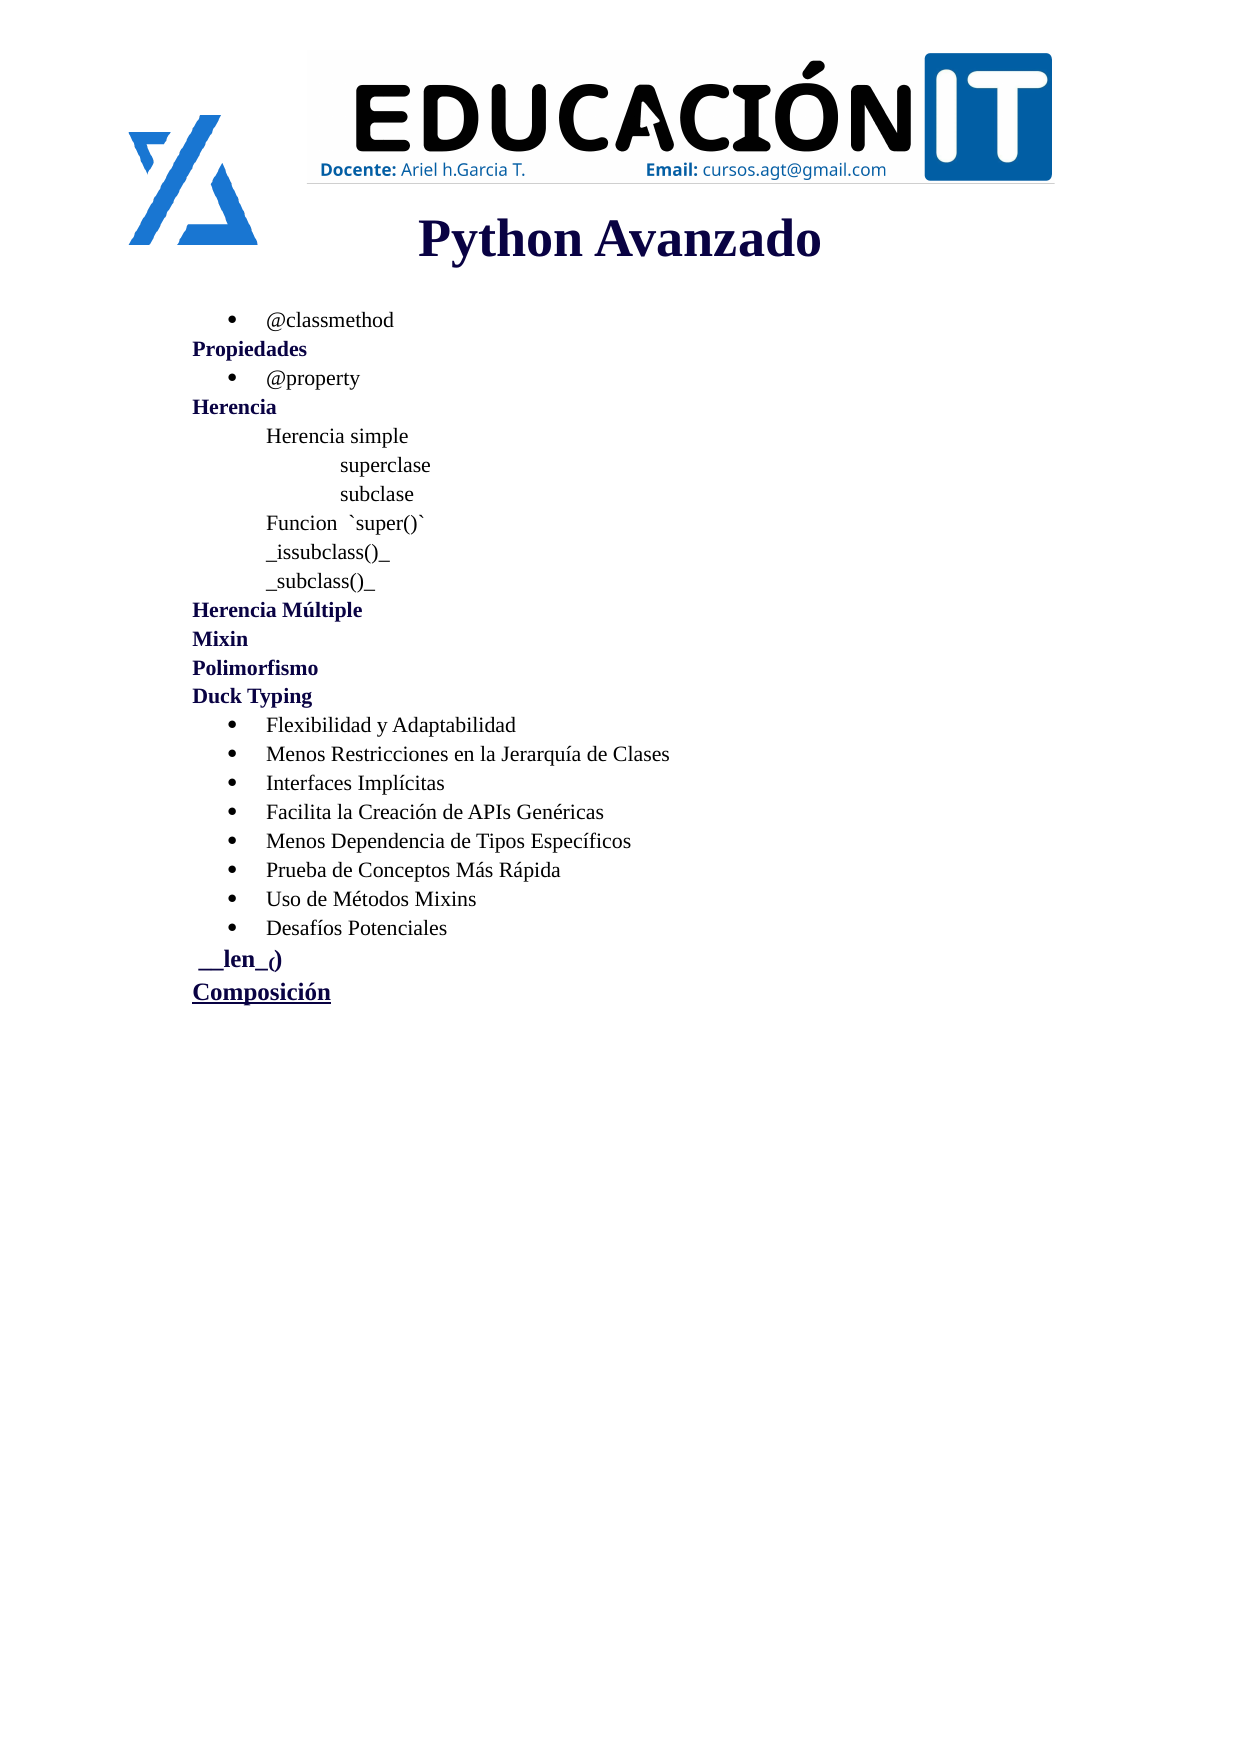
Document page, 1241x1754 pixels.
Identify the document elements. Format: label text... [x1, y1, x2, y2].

subtitle Composición [118, 977, 1122, 1006]
list Flexibilidad y Adaptabilidad [228, 712, 1122, 738]
text Funcion `super()` [192, 510, 1122, 535]
list @property [228, 365, 1122, 390]
text _issubclass()_ [192, 539, 1122, 564]
text _subclass()_ [192, 568, 1122, 593]
text ﻿﻿Polimorfismo [192, 654, 1122, 680]
text subclase [192, 481, 1122, 506]
text Herencia [192, 394, 1122, 419]
picture [128, 115, 258, 245]
text Herencia simple [192, 423, 1122, 448]
text Herencia Múltiple [192, 597, 1122, 622]
text Duck Typing [192, 683, 1122, 709]
list Facilita la Creación de APIs Genéricas [228, 799, 1122, 824]
list Uso de Métodos Mixins [228, 886, 1122, 911]
text superclase [192, 452, 1122, 477]
list Menos Dependencia de Tipos Específicos [228, 828, 1122, 853]
list @classmethod [228, 307, 1122, 332]
picture [306, 50, 1055, 184]
list Menos Restricciones en la Jerarquía de Clases [228, 741, 1122, 767]
text Mixin [192, 626, 1122, 651]
list Desafíos Potenciales [228, 915, 1122, 940]
list Prueba de Conceptos Más Rápida [228, 857, 1122, 882]
text Propiedades [192, 336, 1122, 361]
list Interfaces Implícitas [228, 770, 1122, 796]
text __len_₍) [192, 944, 1122, 973]
